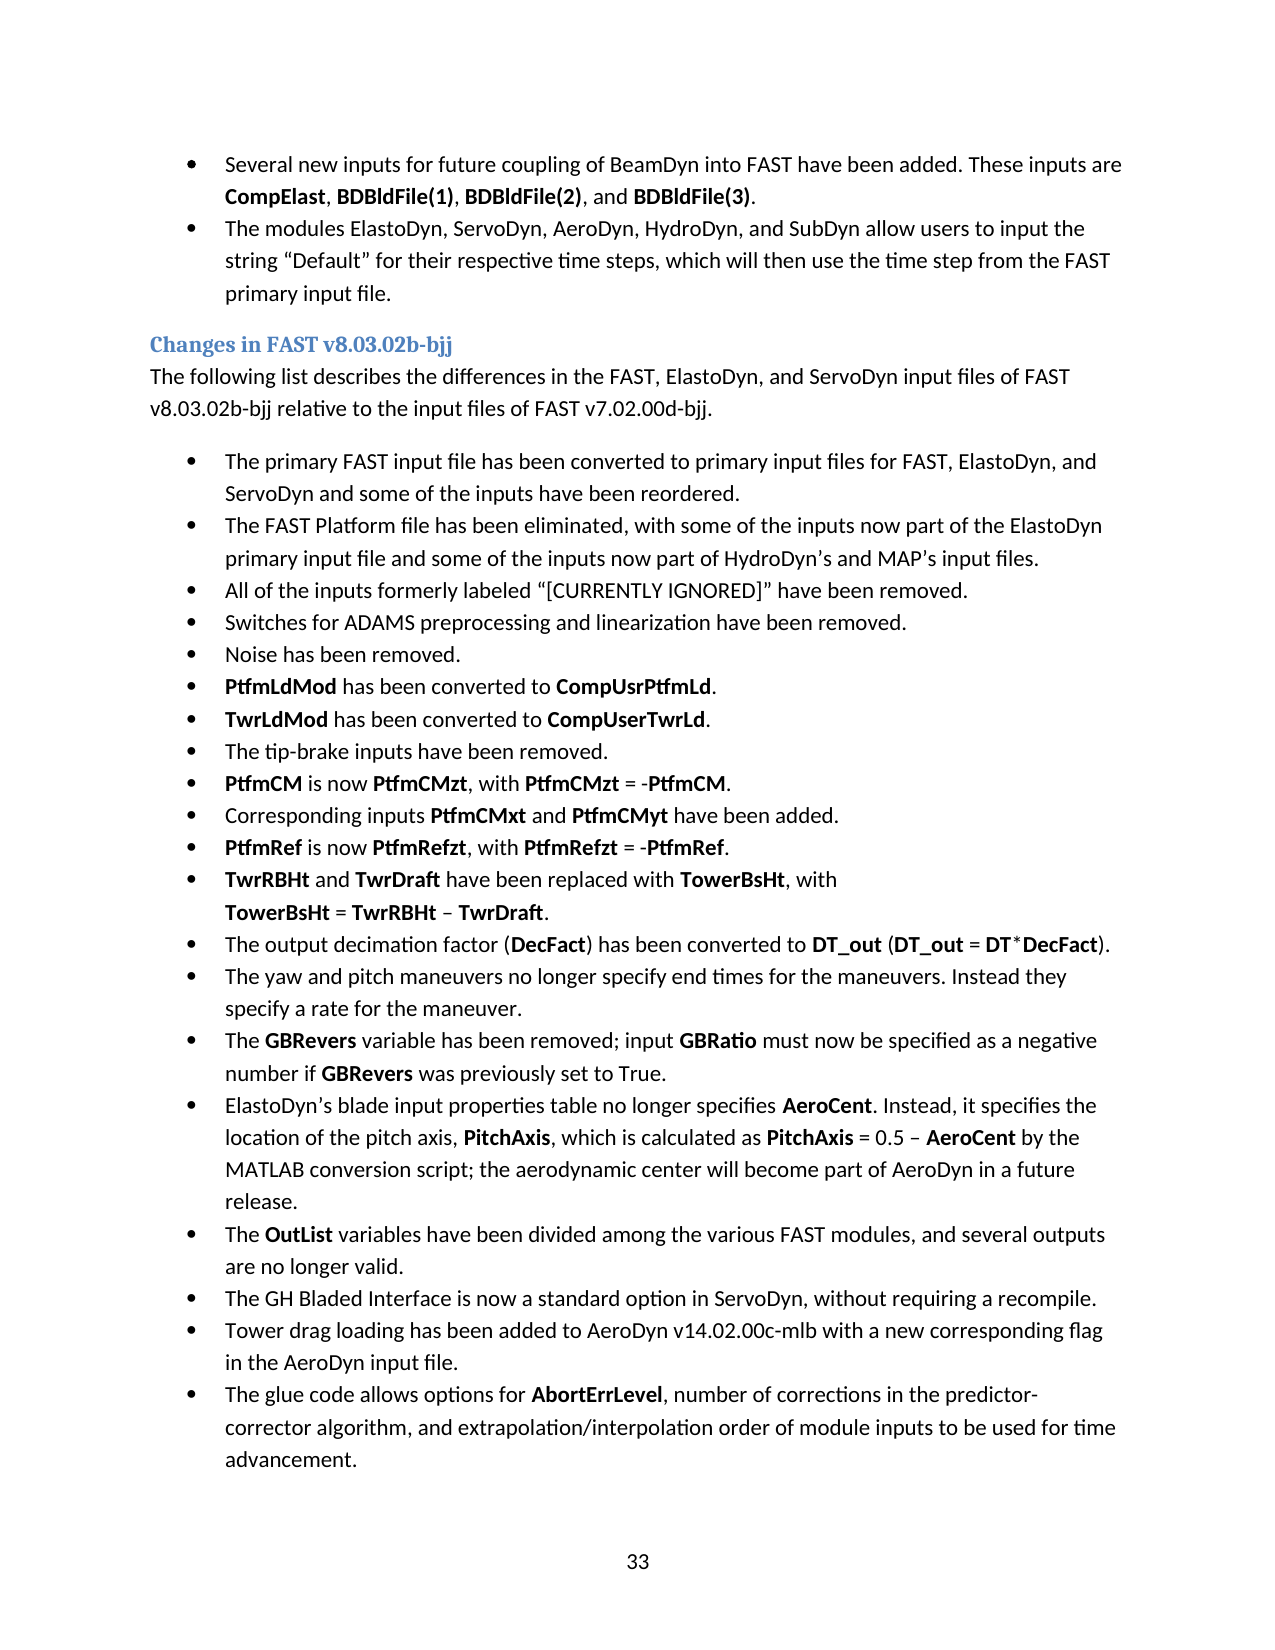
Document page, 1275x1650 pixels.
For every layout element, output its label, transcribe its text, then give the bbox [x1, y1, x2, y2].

list The GBRevers variable has been removed; input GBRatio must now be specified as a negative number if GBRevers was previously set to True. [187, 1027, 1125, 1087]
list Several new inputs for future coupling of BeamDyn into FAST have been added. These inputs are CompElast, BDBldFile(1), BDBldFile(2), and BDBldFile(3). [187, 150, 1125, 210]
list PtfmRef is now PtfmRefzt, with PtfmRefzt = -PtfmRef. [187, 833, 1125, 861]
list The yaw and pitch maneuvers no longer specify end times for the maneuvers. Instead they specify a rate for the maneuver. [187, 962, 1125, 1022]
text The following list describes the differences in the FAST, ElastoDyn, and ServoDyn input files of FAST v8.03.02b-bjj relative to the input files of FAST v7.02.00d-bjj. [150, 362, 1125, 422]
list The glue code allows options for AbortErrLevel, number of corrections in the predictor-corrector algorithm, and extrapolation/interpolation order of module inputs to be used for time advancement. [187, 1381, 1125, 1473]
list The tip-brake inputs have been removed. [187, 737, 1125, 765]
list The output decimation factor (DecFact) has been converted to DT_out (DT_out = DT*DecFact). [187, 930, 1125, 958]
list The OutList variables have been divided among the various FAST modules, and several outputs are no longer valid. [187, 1220, 1125, 1280]
list The modules ElastoDyn, ServoDyn, AeroDyn, HydroDyn, and SubDyn allow users to input the string “Default” for their respective time steps, which will then use the time step from the FAST primary input file. [187, 214, 1125, 307]
list All of the inputs formerly labeled “[CURRENTLY IGNORED]” have been removed. [187, 576, 1125, 604]
list Corresponding inputs PtfmCMxt and PtfmCMyt have been added. [187, 801, 1125, 829]
list PtfmCM is now PtfmCMzt, with PtfmCMzt = -PtfmCM. [187, 769, 1125, 797]
list Noise has been removed. [187, 640, 1125, 668]
list Tower drag loading has been added to AeroDyn v14.02.00c-mlb with a new corresponding flag in the AeroDyn input file. [187, 1316, 1125, 1376]
list ElastoDyn’s blade input properties table no longer specifies AeroCent. Instead, it specifies the location of the pitch axis, PitchAxis, which is calculated as PitchAxis = 0.5 – AeroCent by the MATLAB conversion script; the aerodynamic center will become part of AeroDyn in a future release. [187, 1091, 1125, 1216]
list The FAST Platform file has been eliminated, with some of the inputs now part of the ElastoDyn primary input file and some of the inputs now part of HydroDyn’s and MAP’s input files. [187, 512, 1125, 572]
list PtfmLdMod has been converted to CompUsrPtfmLd. [187, 672, 1125, 701]
list Switches for ADAMS preprocessing and linearization have been removed. [187, 608, 1125, 636]
list The GH Bladed Interface is now a standard option in ServoDyn, without requiring a recompile. [187, 1284, 1125, 1312]
list TwrRBHt and TwrDraft have been replaced with TowerBsHt, with TowerBsHt = TwrRBHt – TwrDraft. [187, 866, 1125, 926]
list TwrLdMod has been converted to CompUserTwrLd. [187, 705, 1125, 733]
subtitle Changes in FAST v8.03.02b-bjj [150, 332, 1125, 358]
list The primary FAST input file has been converted to primary input files for FAST, ElastoDyn, and ServoDyn and some of the inputs have been reordered. [187, 447, 1125, 507]
